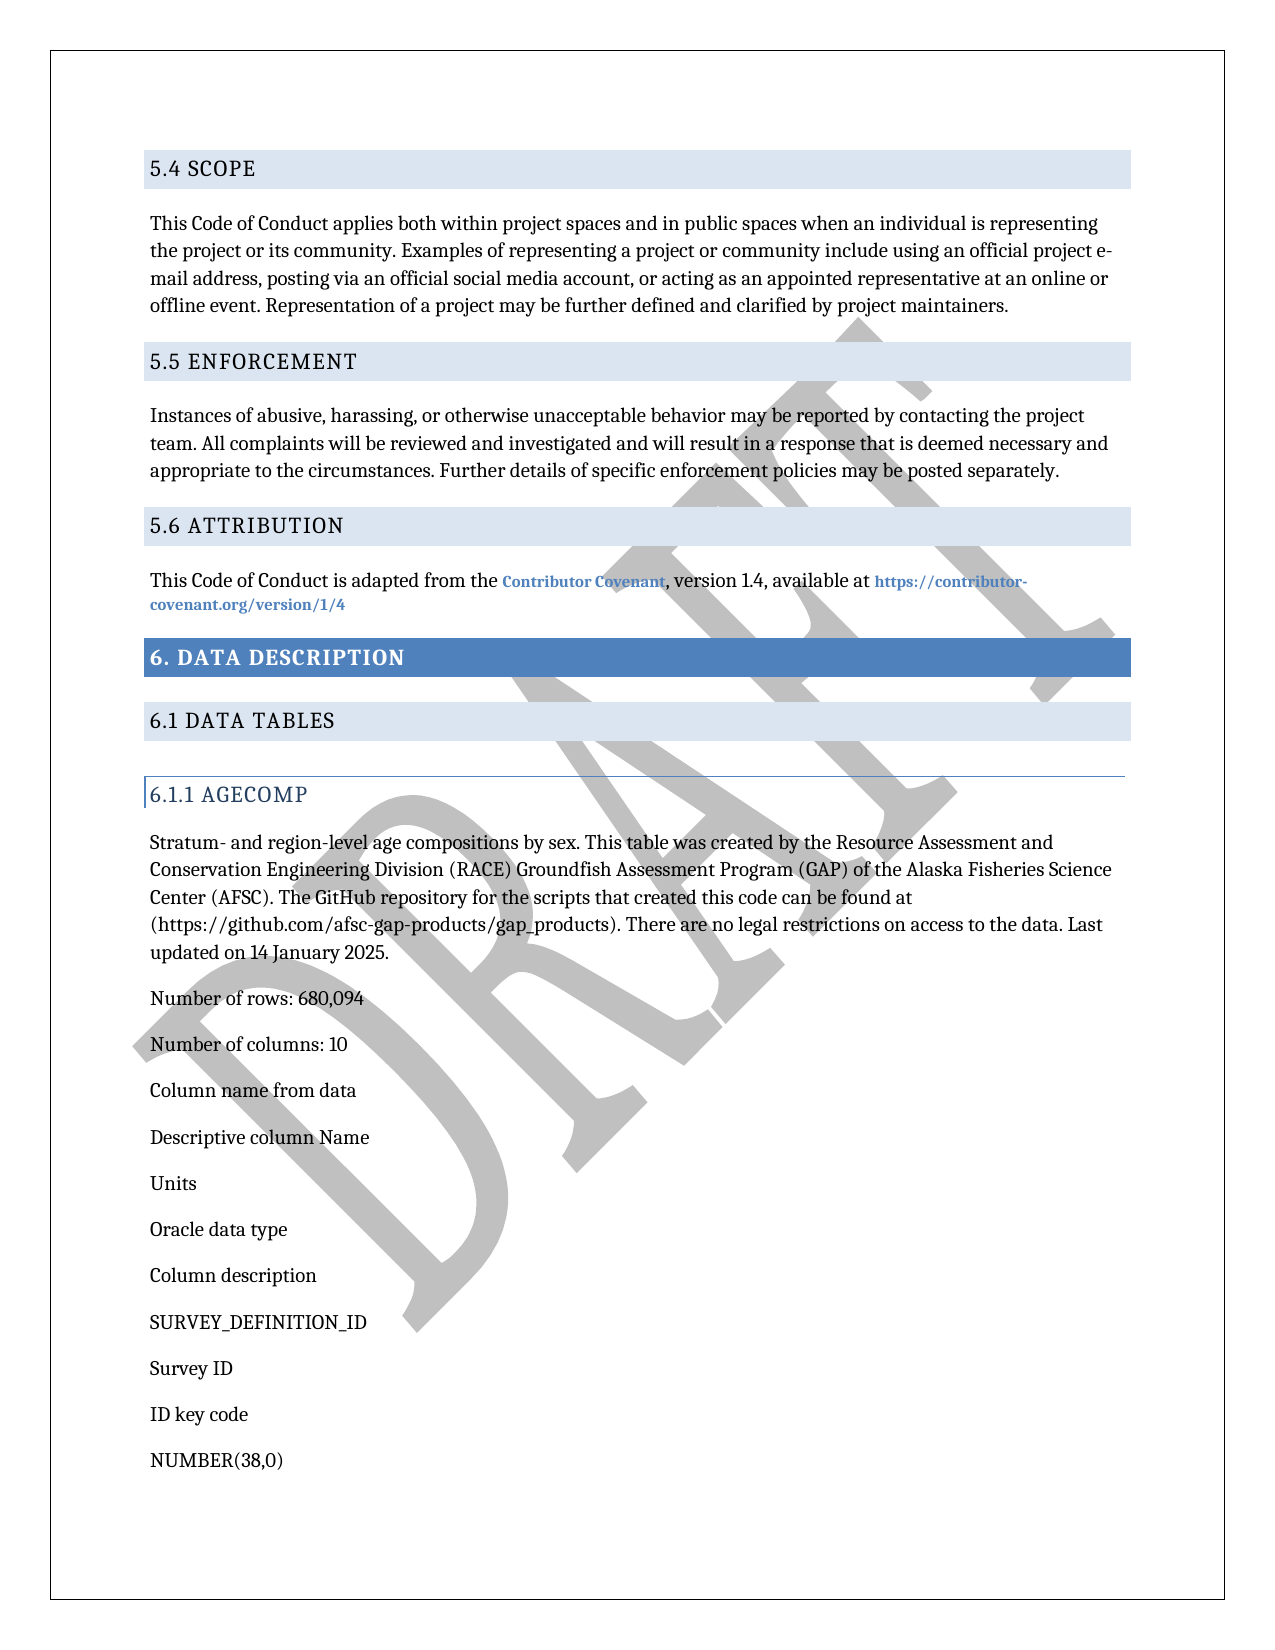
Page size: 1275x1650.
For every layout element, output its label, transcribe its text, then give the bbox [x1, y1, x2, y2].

text NUMBER(38,0) [150, 1449, 1125, 1473]
text Column name from data [150, 1079, 1125, 1103]
text Instances of abusive, harassing, or otherwise unacceptable behavior may be reported by contacting the project team. All complaints will be reviewed and investigated and will result in a response that is deemed necessary and appropriate to the circumstances. Further details of specific enforcement policies may be posted separately. [150, 404, 1125, 483]
text Column description [150, 1264, 1125, 1288]
text This Code of Conduct applies both within project spaces and in public spaces when an individual is representing the project or its community. Examples of representing a project or community include using an official project e-mail address, posting via an official social media account, or acting as an appointed representative at an online or offline event. Representation of a project may be further defined and clarified by project maintainers. [150, 211, 1125, 318]
subtitle 5.5 Enforcement [150, 349, 1125, 375]
text ID key code [150, 1403, 1125, 1427]
text Descriptive column Name [150, 1125, 1125, 1149]
text Number of rows: 680,094 [150, 987, 1125, 1011]
text Units [150, 1172, 1125, 1196]
subtitle 5.6 Attribution [150, 513, 1125, 540]
text Survey ID [150, 1357, 1125, 1381]
text Stratum- and region-level age compositions by sex. This table was created by the Resource Assessment and Conservation Engineering Division (RACE) Groundfish Assessment Program (GAP) of the Alaska Fisheries Science Center (AFSC). The GitHub repository for the scripts that created this code can be found at (https://github.com/afsc-gap-products/gap_products). There are no legal restrictions on access to the data. Last updated on 14 January 2025. [150, 830, 1125, 964]
text SURVEY_DEFINITION_ID [150, 1310, 1125, 1334]
text Number of columns: 10 [150, 1033, 1125, 1057]
text Oracle data type [150, 1218, 1125, 1242]
text This Code of Conduct is adapted from the Contributor Covenant, version 1.4, available at https://contributor-covenant.org/version/1/4 [150, 568, 1125, 614]
subtitle 5.4 Scope [150, 156, 1125, 183]
subtitle 6.1 Data tables [150, 708, 1125, 734]
subtitle 6.1.1 AGECOMP [146, 777, 1125, 808]
subtitle 6. Data description [150, 644, 1125, 671]
